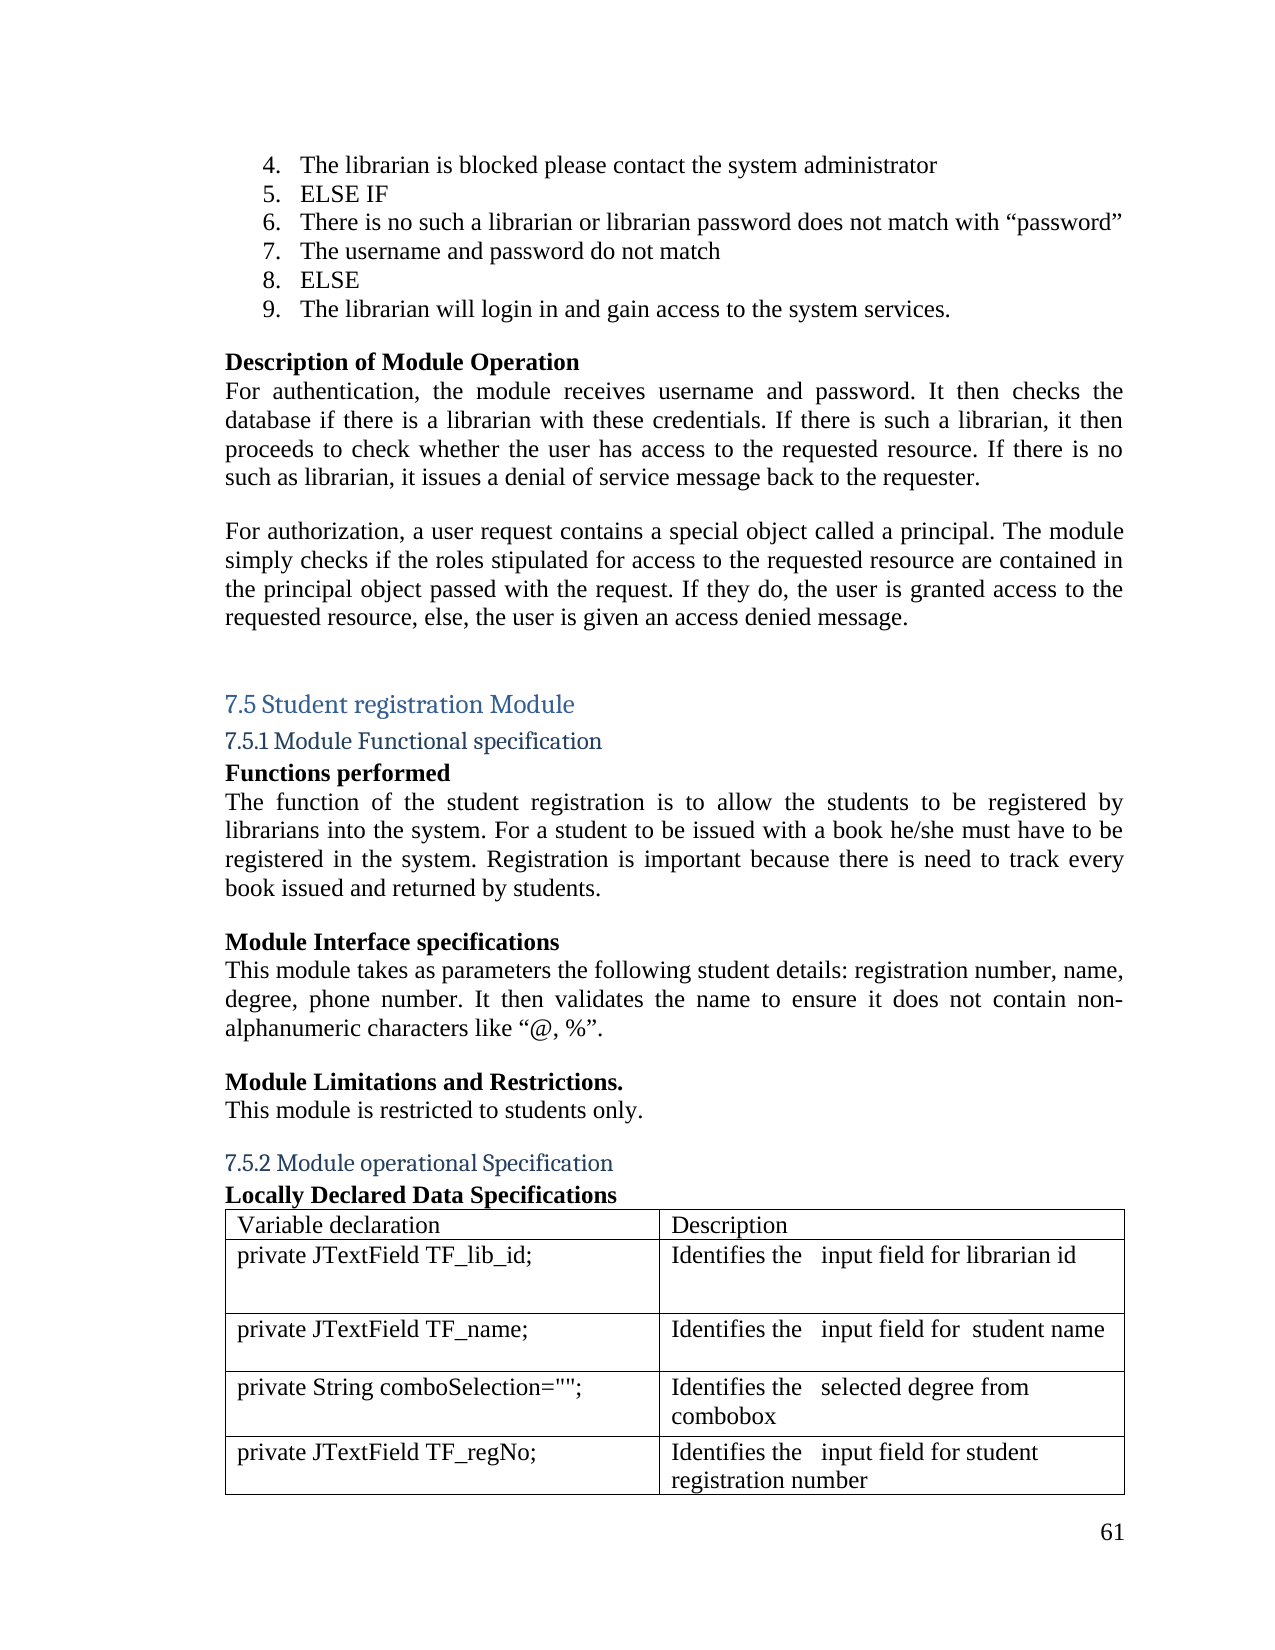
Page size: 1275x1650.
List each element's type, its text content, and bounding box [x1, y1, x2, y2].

subtitle 7.5 Student registration Module [225, 689, 1125, 720]
text Module Interface specifications [225, 927, 1125, 955]
text This module takes as parameters the following student details: registration number, name, degree, phone number. It then validates the name to ensure it does not contain non-alphanumeric characters like “@, %”. [225, 955, 1125, 1042]
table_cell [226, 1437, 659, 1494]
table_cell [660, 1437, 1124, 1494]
list The librarian is blocked please contact the system administrator [262, 150, 1125, 179]
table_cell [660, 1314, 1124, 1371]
subtitle 7.5.2 Module operational Specification [225, 1149, 1125, 1178]
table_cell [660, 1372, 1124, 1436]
text Locally Declared Data Specifications [225, 1180, 1125, 1209]
list There is no such a librarian or librarian password does not match with “password” [262, 207, 1125, 236]
text For authorization, a user request contains a special object called a principal. The module simply checks if the roles stipulated for access to the requested resource are contained in the principal object passed with the request. If they do, the user is granted access to the requested resource, else, the user is given an access denied message. [225, 516, 1125, 631]
list ELSE [262, 265, 1125, 294]
text For authentication, the module receives username and password. It then checks the database if there is a librarian with these credentials. If there is such a librarian, it then proceeds to check whether the user has access to the requested resource. If there is no such as librarian, it issues a denial of service message back to the requester. [225, 376, 1125, 491]
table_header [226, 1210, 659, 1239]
text Description of Module Operation [225, 347, 1125, 376]
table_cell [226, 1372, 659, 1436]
list ELSE IF [262, 179, 1125, 207]
subtitle 7.5.1 Module Functional specification [225, 727, 1125, 756]
text The function of the student registration is to allow the students to be registered by librarians into the system. For a student to be issued with a book he/she must have to be registered in the system. Registration is important because there is need to track every book issued and returned by students. [225, 787, 1125, 902]
list The username and password do not match [262, 236, 1125, 265]
list The librarian will login in and gain access to the system services. [262, 294, 1125, 322]
text This module is restricted to students only. [225, 1095, 1125, 1124]
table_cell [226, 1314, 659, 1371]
text Functions performed [225, 758, 1125, 787]
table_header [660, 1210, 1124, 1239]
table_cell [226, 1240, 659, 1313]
text Module Limitations and Restrictions. [225, 1067, 1125, 1095]
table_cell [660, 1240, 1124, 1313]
